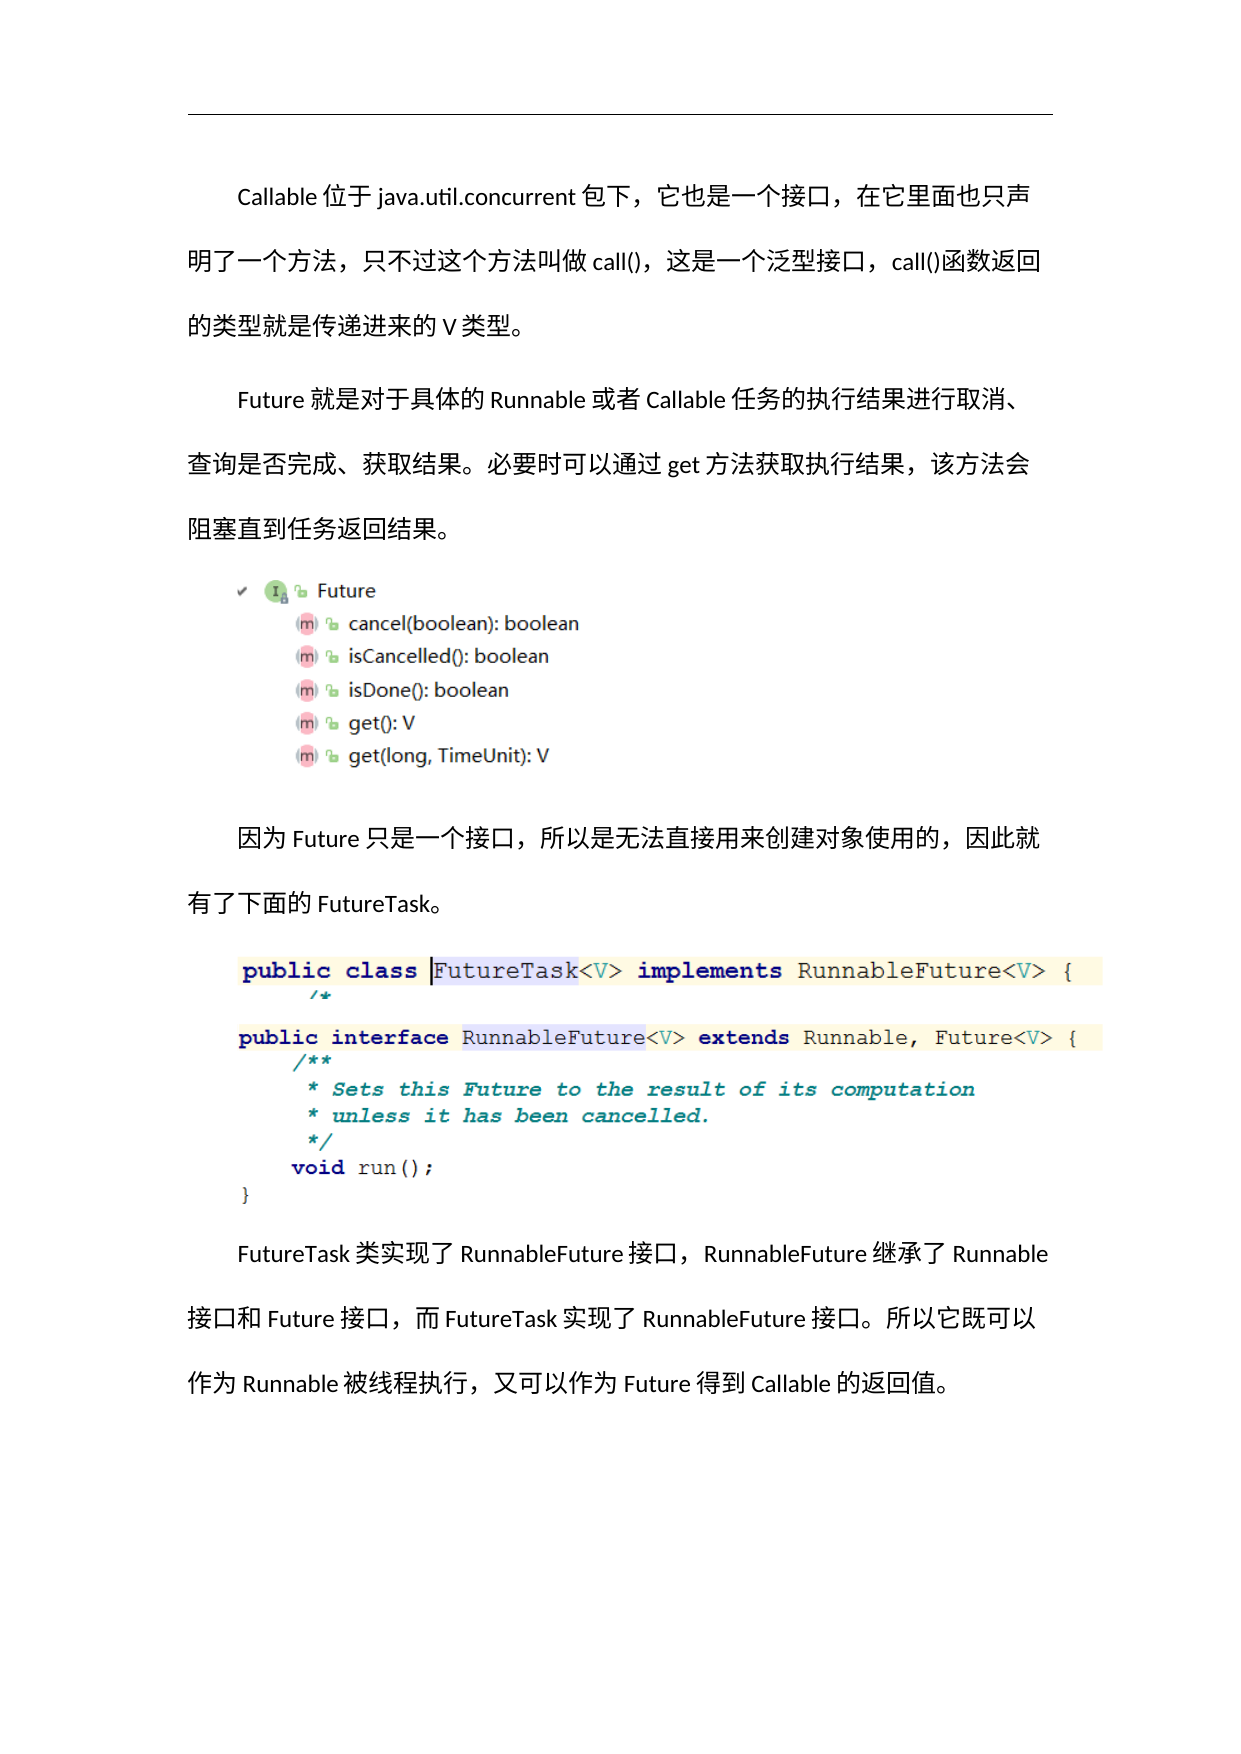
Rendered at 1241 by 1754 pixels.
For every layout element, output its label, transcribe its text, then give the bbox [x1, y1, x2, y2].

text FutureTask类实现了RunnableFuture接口，RunnableFuture继承了Runnable接口和Future接口，而FutureTask实现了RunnableFuture接口。所以它既可以作为Runnable被线程执行，又可以作为Future得到Callable的返回值。 [187, 1219, 1053, 1414]
picture [237, 952, 1103, 999]
picture [237, 1022, 1103, 1205]
picture [237, 580, 622, 785]
text Future就是对于具体的Runnable或者Callable任务的执行结果进行取消、查询是否完成、获取结果。必要时可以通过get方法获取执行结果，该方法会阻塞直到任务返回结果。 [187, 365, 1053, 560]
text Callable位于java.util.concurrent包下，它也是一个接口，在它里面也只声明了一个方法，只不过这个方法叫做call()，这是一个泛型接口，call()函数返回的类型就是传递进来的V类型。 [187, 162, 1053, 357]
text 因为Future只是一个接口，所以是无法直接用来创建对象使用的，因此就有了下面的FutureTask。 [187, 804, 1053, 934]
